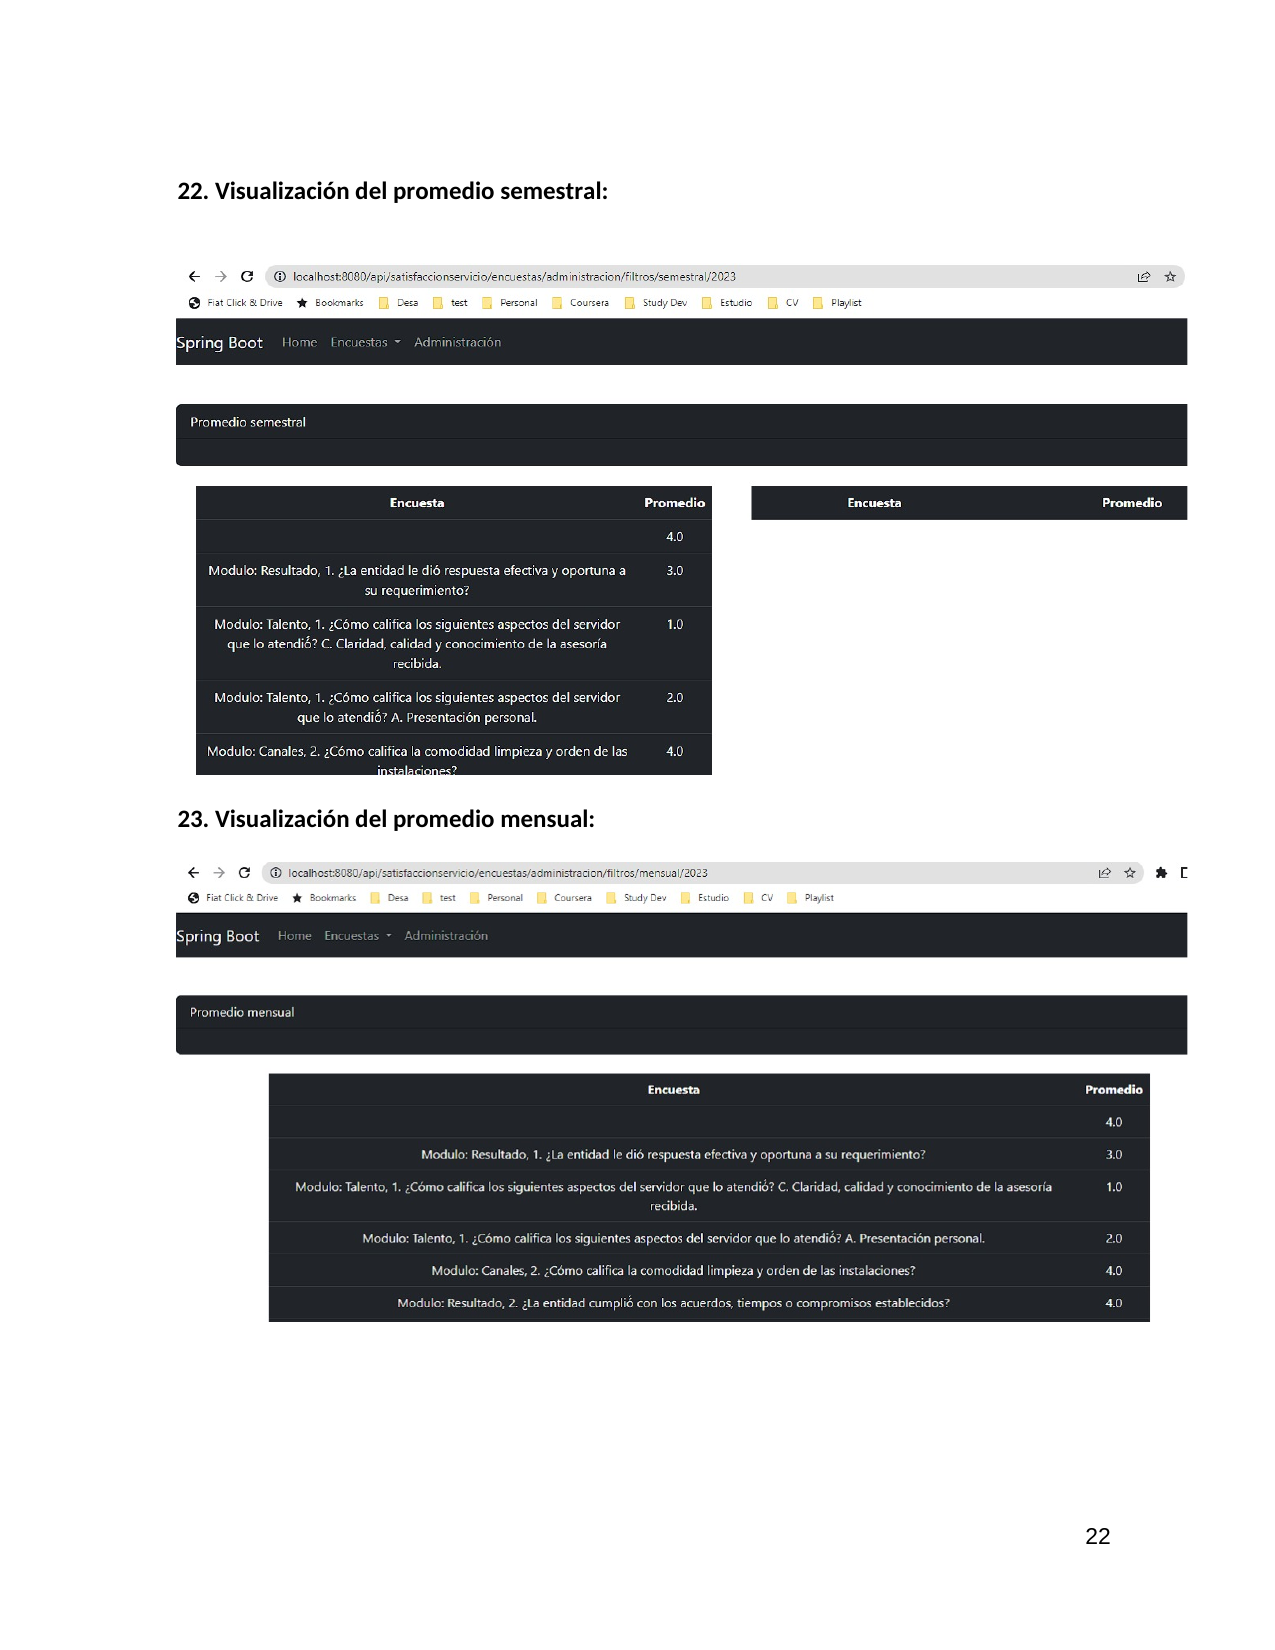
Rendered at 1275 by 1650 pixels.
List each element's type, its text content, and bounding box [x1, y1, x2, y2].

picture [176, 862, 1188, 1322]
text 23. Visualización del promedio mensual: [177, 803, 1188, 834]
picture [176, 263, 1188, 775]
text 22. Visualización del promedio semestral: [177, 175, 1188, 205]
text 22 [1085, 1523, 1188, 1549]
